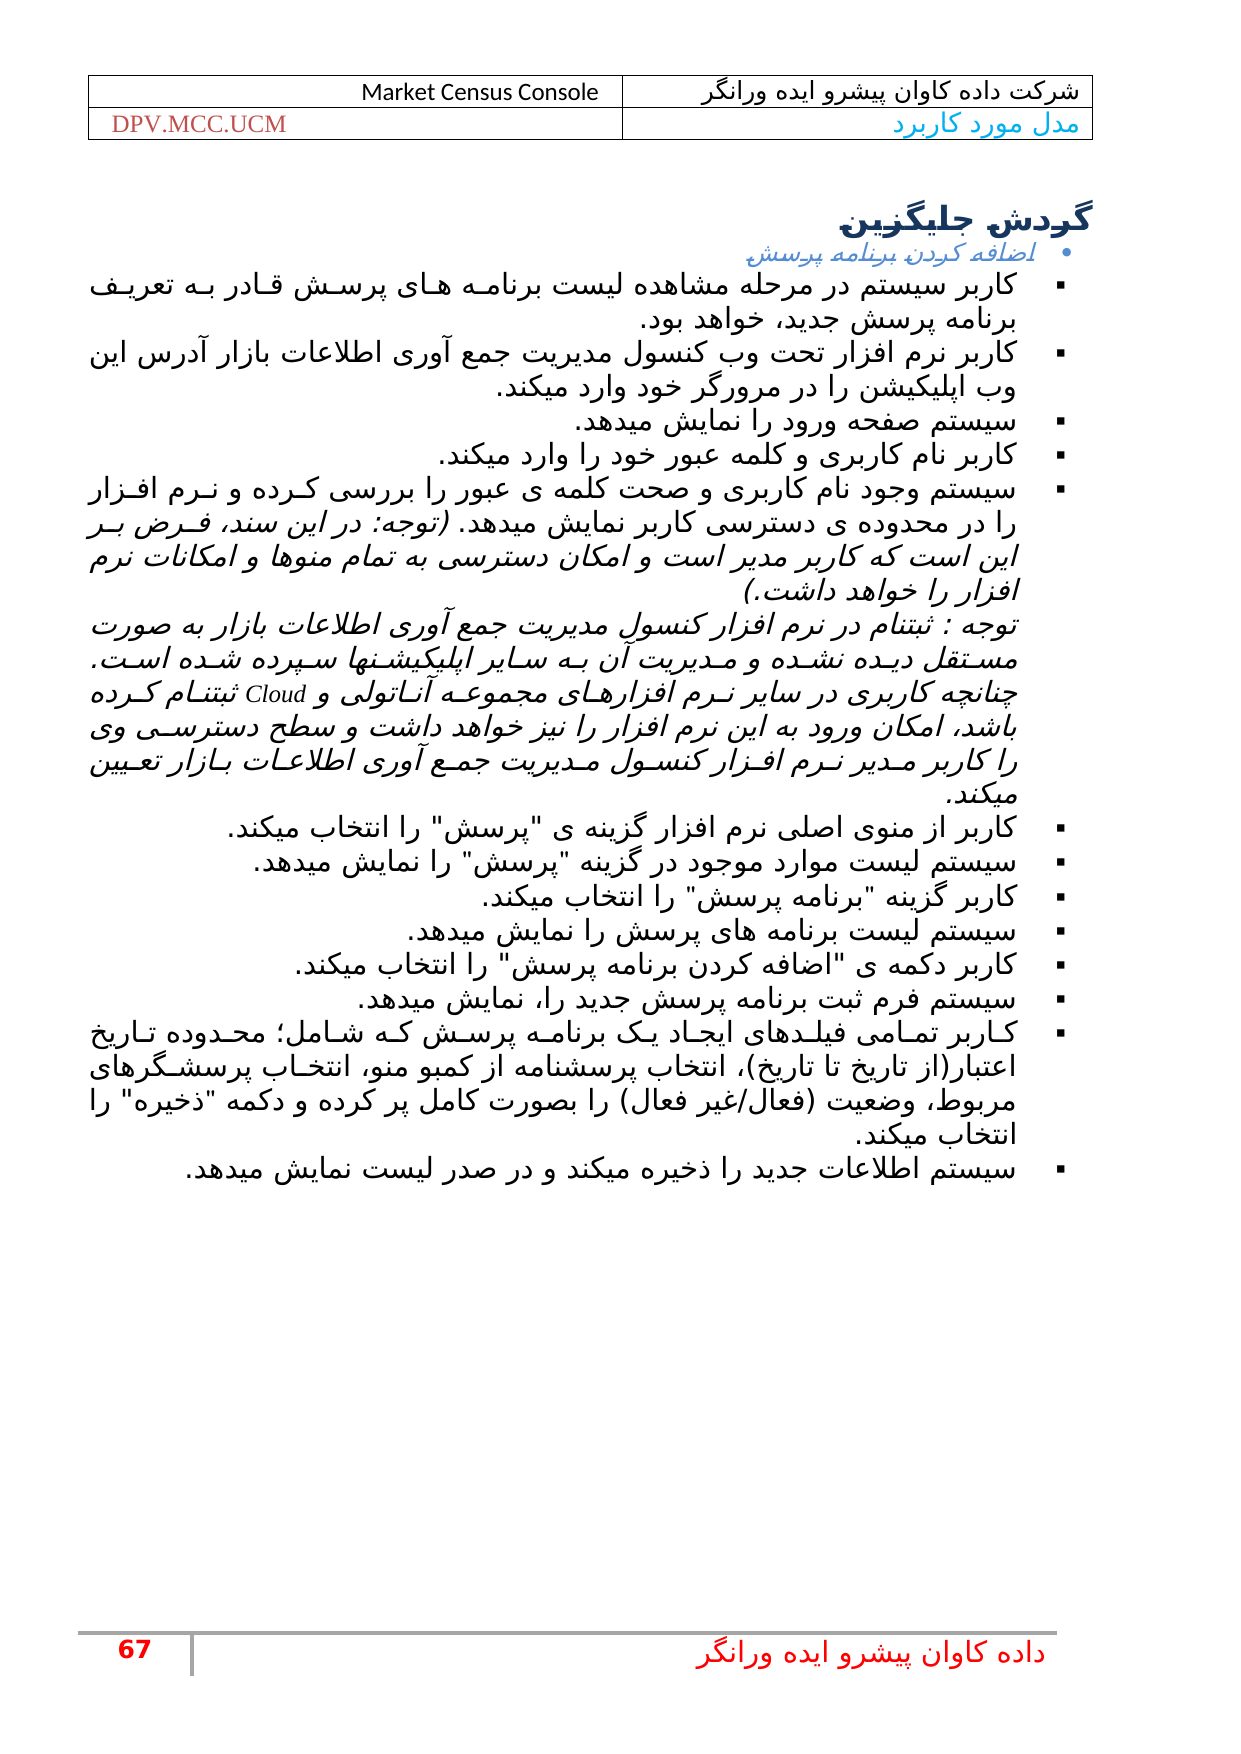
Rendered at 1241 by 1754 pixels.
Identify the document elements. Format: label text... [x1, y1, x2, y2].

list کاربر گزینه "برنامه پرسش" را انتخاب میکند. [89, 879, 1055, 913]
subtitle گردش جايگزين [89, 199, 1092, 238]
list توجه : ثبتنام در نرم افزار کنسول مدیریت جمع آوری اطلاعات بازار به صورت مستقل دیده نشده و مدیریت آن به سایر اپلیکیشنها سپرده شده است. چنانچه کاربری در سایر نرم افزارهای مجموعه آناتولی و Cloud ثبتنام کرده باشد، امکان ورود به این نرم افزار را نیز خواهد داشت و سطح دسترسی وی را کاربر مدیر نرم افزار کنسول مدیریت جمع آوری اطلاعات بازار تعیین میکند. [89, 607, 1017, 811]
list سیستم لیست برنامه های پرسش را نمایش میدهد. [89, 913, 1055, 947]
list سیستم اطلاعات جدید را ذخیره میکند و در صدر لیست نمایش میدهد. [89, 1152, 1055, 1186]
subtitle اضافه کردن برنامه پرسش [89, 238, 1063, 267]
list كاربر از منوی اصلی نرم افزار گزینه ی "پرسش" را انتخاب میکند. [89, 811, 1055, 845]
list سيستم صفحه ورود را نمایش میدهد. [89, 403, 1055, 437]
list كاربر نام کاربری و کلمه عبور خود را وارد میکند. [89, 437, 1055, 471]
list سیستم فرم ثبت برنامه پرسش جدید را، نمایش میدهد. [89, 981, 1055, 1015]
list کاربر دکمه ی "اضافه کردن برنامه پرسش" را انتخاب میکند. [89, 947, 1055, 981]
list سیستم وجود نام کاربری و صحت کلمه ی عبور را بررسی کرده و نرم افزار را در محدوده ی دسترسی کاربر نمایش میدهد. (توجه: در این سند، فرض بر این است که کاربر مدیر است و امکان دسترسی به تمام منوها و امکانات نرم افزار را خواهد داشت.) [89, 471, 1055, 607]
list كاربر نرم افزار تحت وب کنسول مدیریت جمع آوری اطلاعات بازار آدرس این وب اپلیکیشن را در مرورگر خود وارد میکند. [89, 335, 1055, 403]
list سیستم لیست موارد موجود در گزینه "پرسش" را نمایش میدهد. [89, 845, 1055, 879]
list کاربر تمامی فیلدهای ایجاد یک برنامه پرسش که شامل؛ محدوده تاریخ اعتبار(از تاریخ تا تاریخ)، انتخاب پرسشنامه از کمبو منو، انتخاب پرسشگرهای مربوط، وضعیت (فعال/غیر فعال) را بصورت کامل پر کرده و دکمه "ذخیره" را انتخاب میکند. [89, 1015, 1055, 1152]
list كاربر سیستم در مرحله مشاهده لیست برنامه های پرسش قادر به تعریف برنامه پرسش جدید، خواهد بود. [89, 267, 1055, 335]
